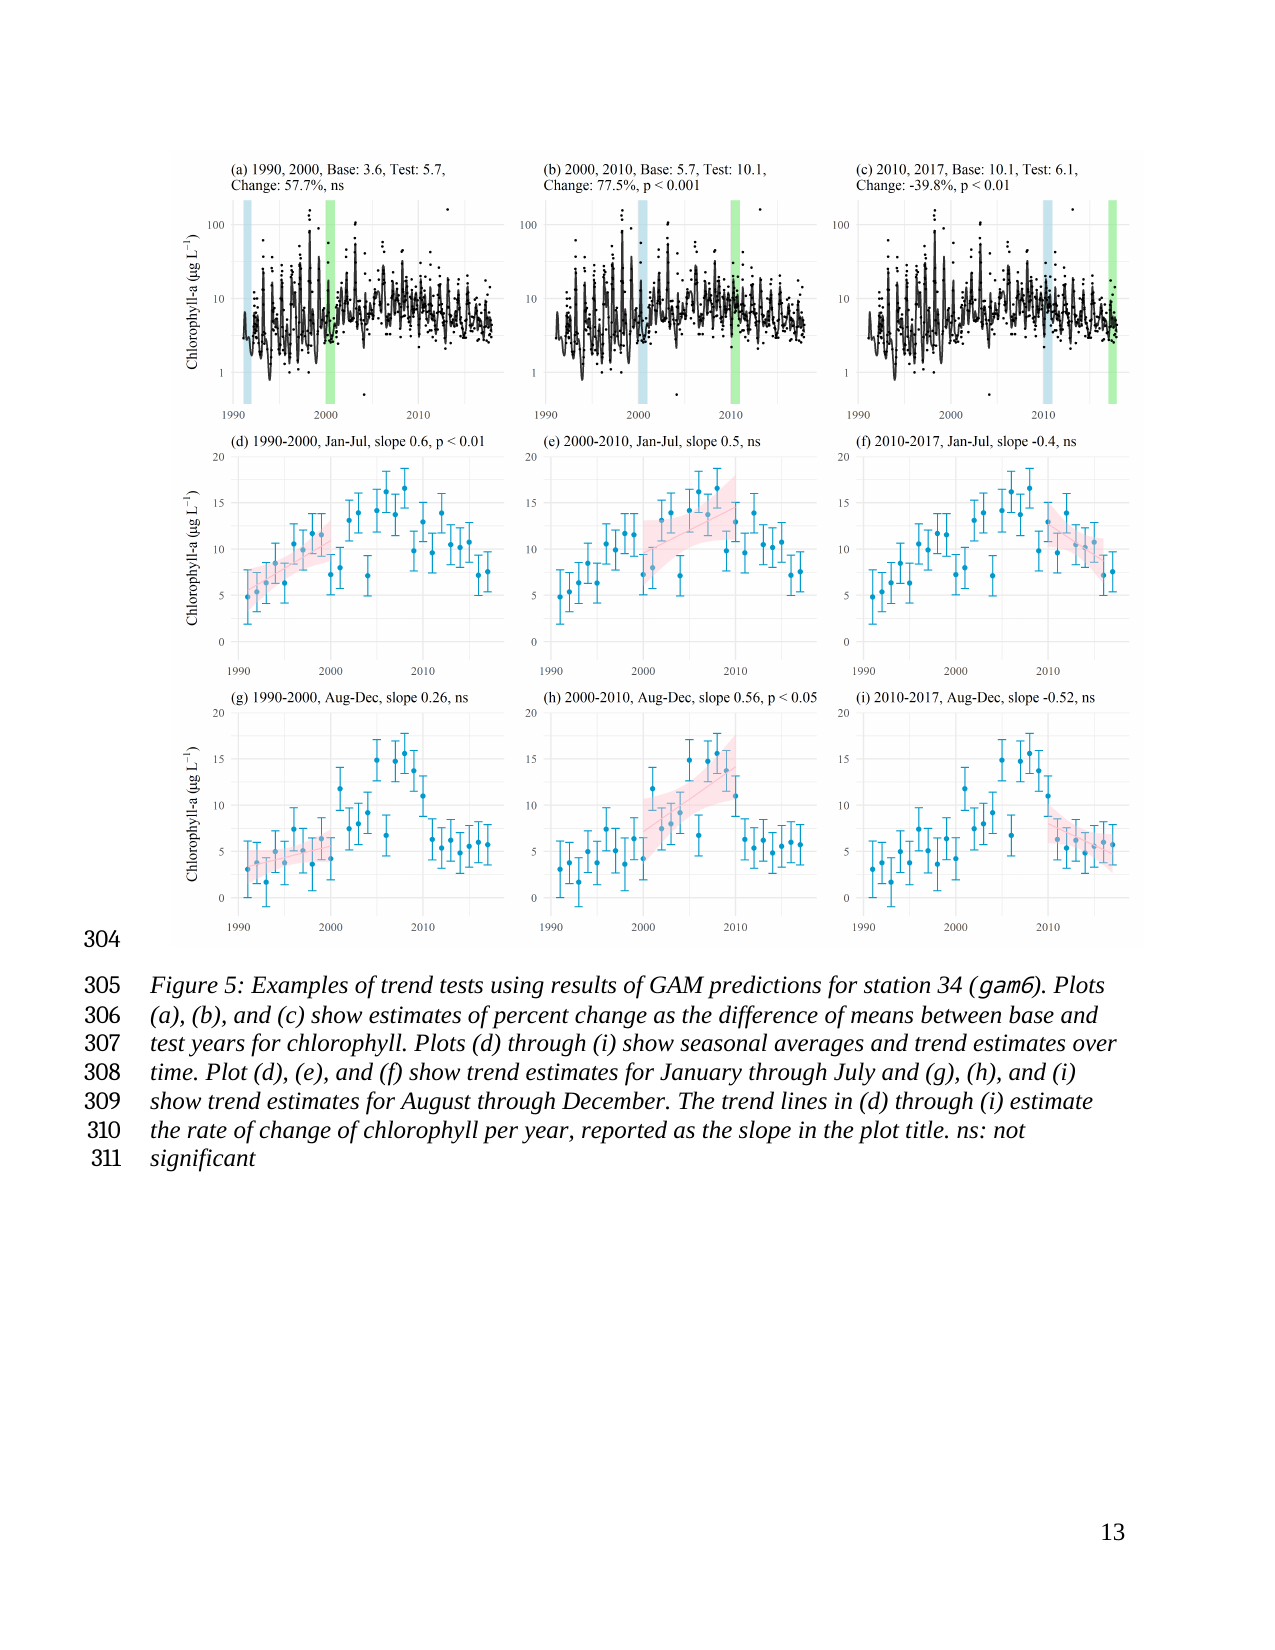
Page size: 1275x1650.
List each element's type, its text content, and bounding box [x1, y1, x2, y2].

text Figure 5: Examples of trend tests using results of GAM predictions for station 34 (gam6). Plots (a), (b), and (c) show estimates of percent change as the difference of means between base and test years for chlorophyll. Plots (d) through (i) show seasonal averages and trend estimates over time. Plot (d), (e), and (f) show trend estimates for January through July and (g), (h), and (i) show trend estimates for August through December. The trend lines in (d) through (i) estimate the rate of change of chlorophyll per year, reported as the slope in the plot title. ns: not significant [150, 968, 1125, 1172]
picture [168, 150, 1144, 948]
